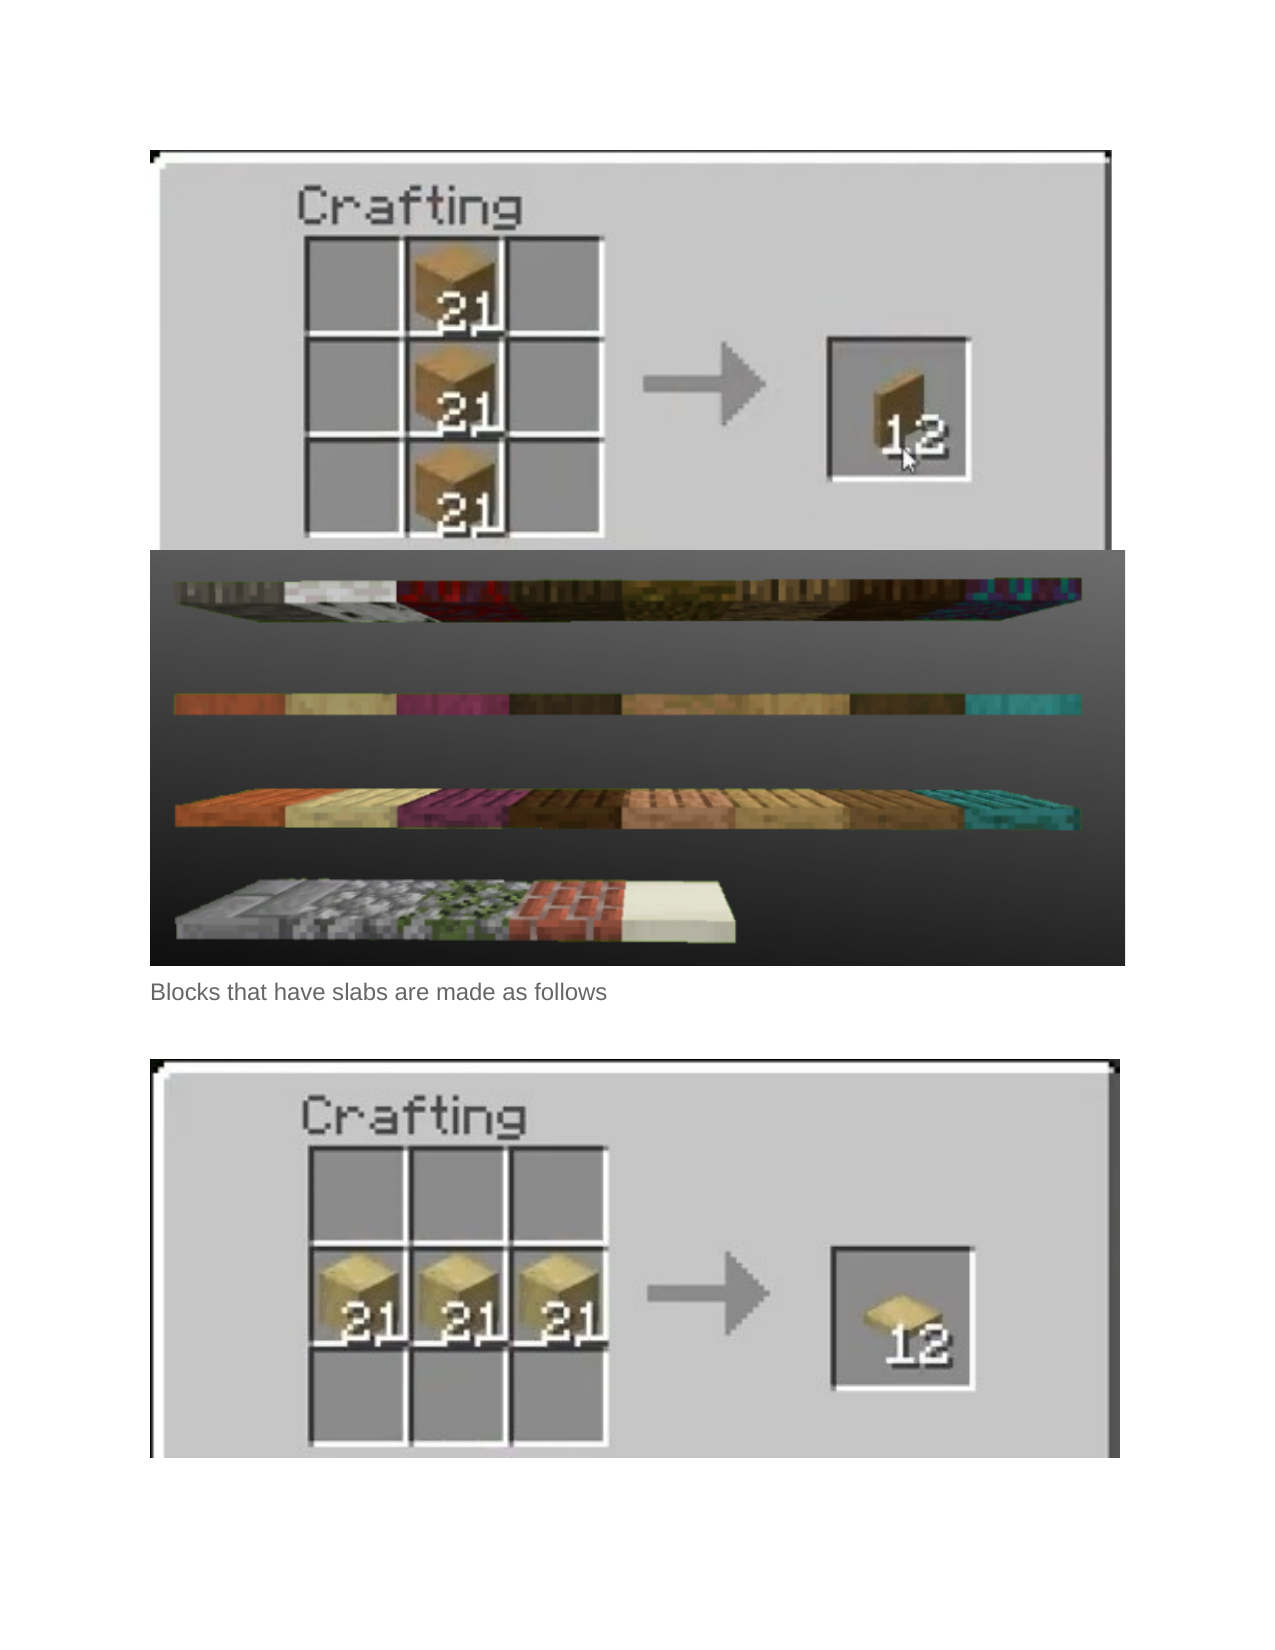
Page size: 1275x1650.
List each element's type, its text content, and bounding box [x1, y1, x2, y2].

picture [150, 1059, 1120, 1458]
picture [150, 150, 1125, 966]
text Blocks that have slabs are made as follows [150, 966, 1125, 1005]
